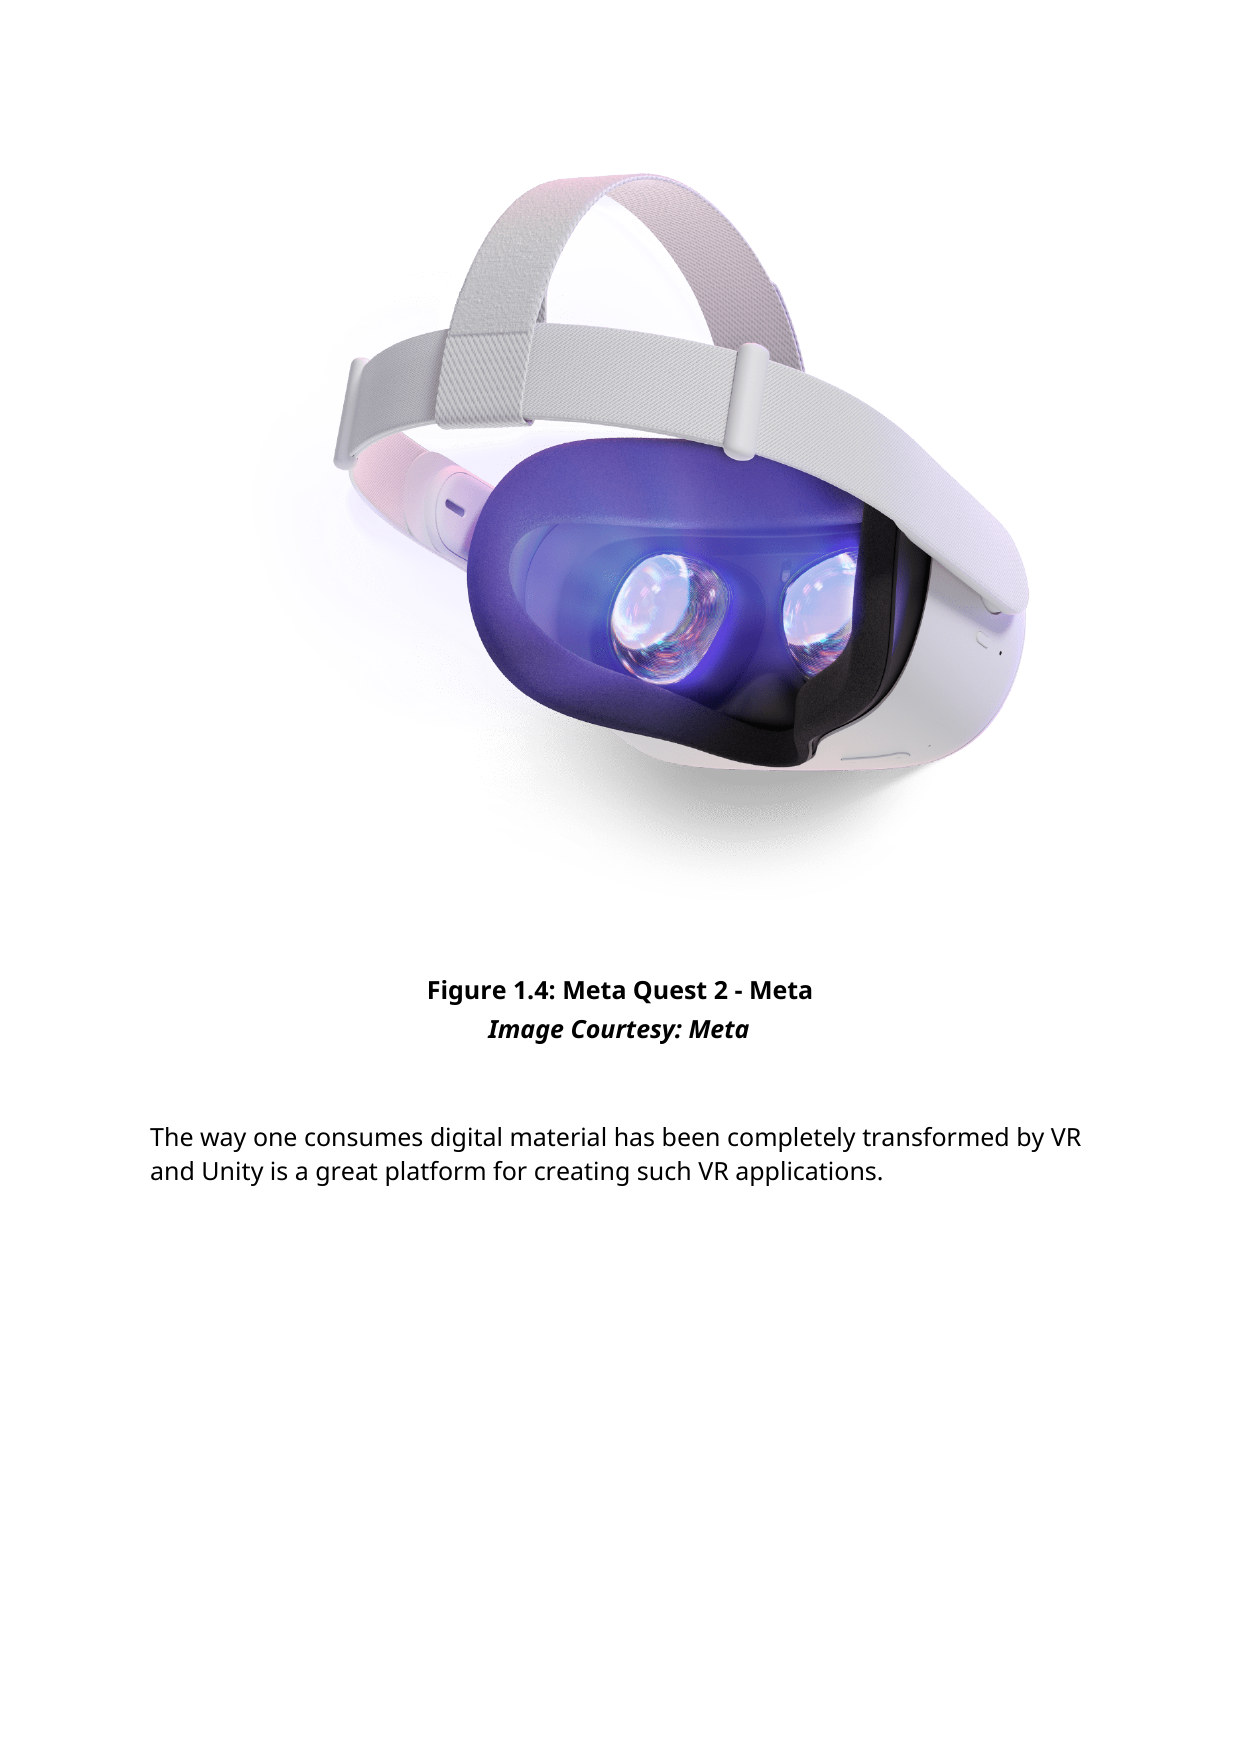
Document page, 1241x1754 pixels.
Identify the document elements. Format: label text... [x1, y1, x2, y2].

text Image Courtesy: Meta [150, 1012, 1090, 1046]
picture [150, 150, 1125, 969]
text The way one consumes digital material has been completely transformed by VR and Unity is a great platform for creating such VR applications. [150, 1119, 1090, 1187]
text Figure 1.4: Meta Quest 2 - Meta [150, 973, 1090, 1007]
